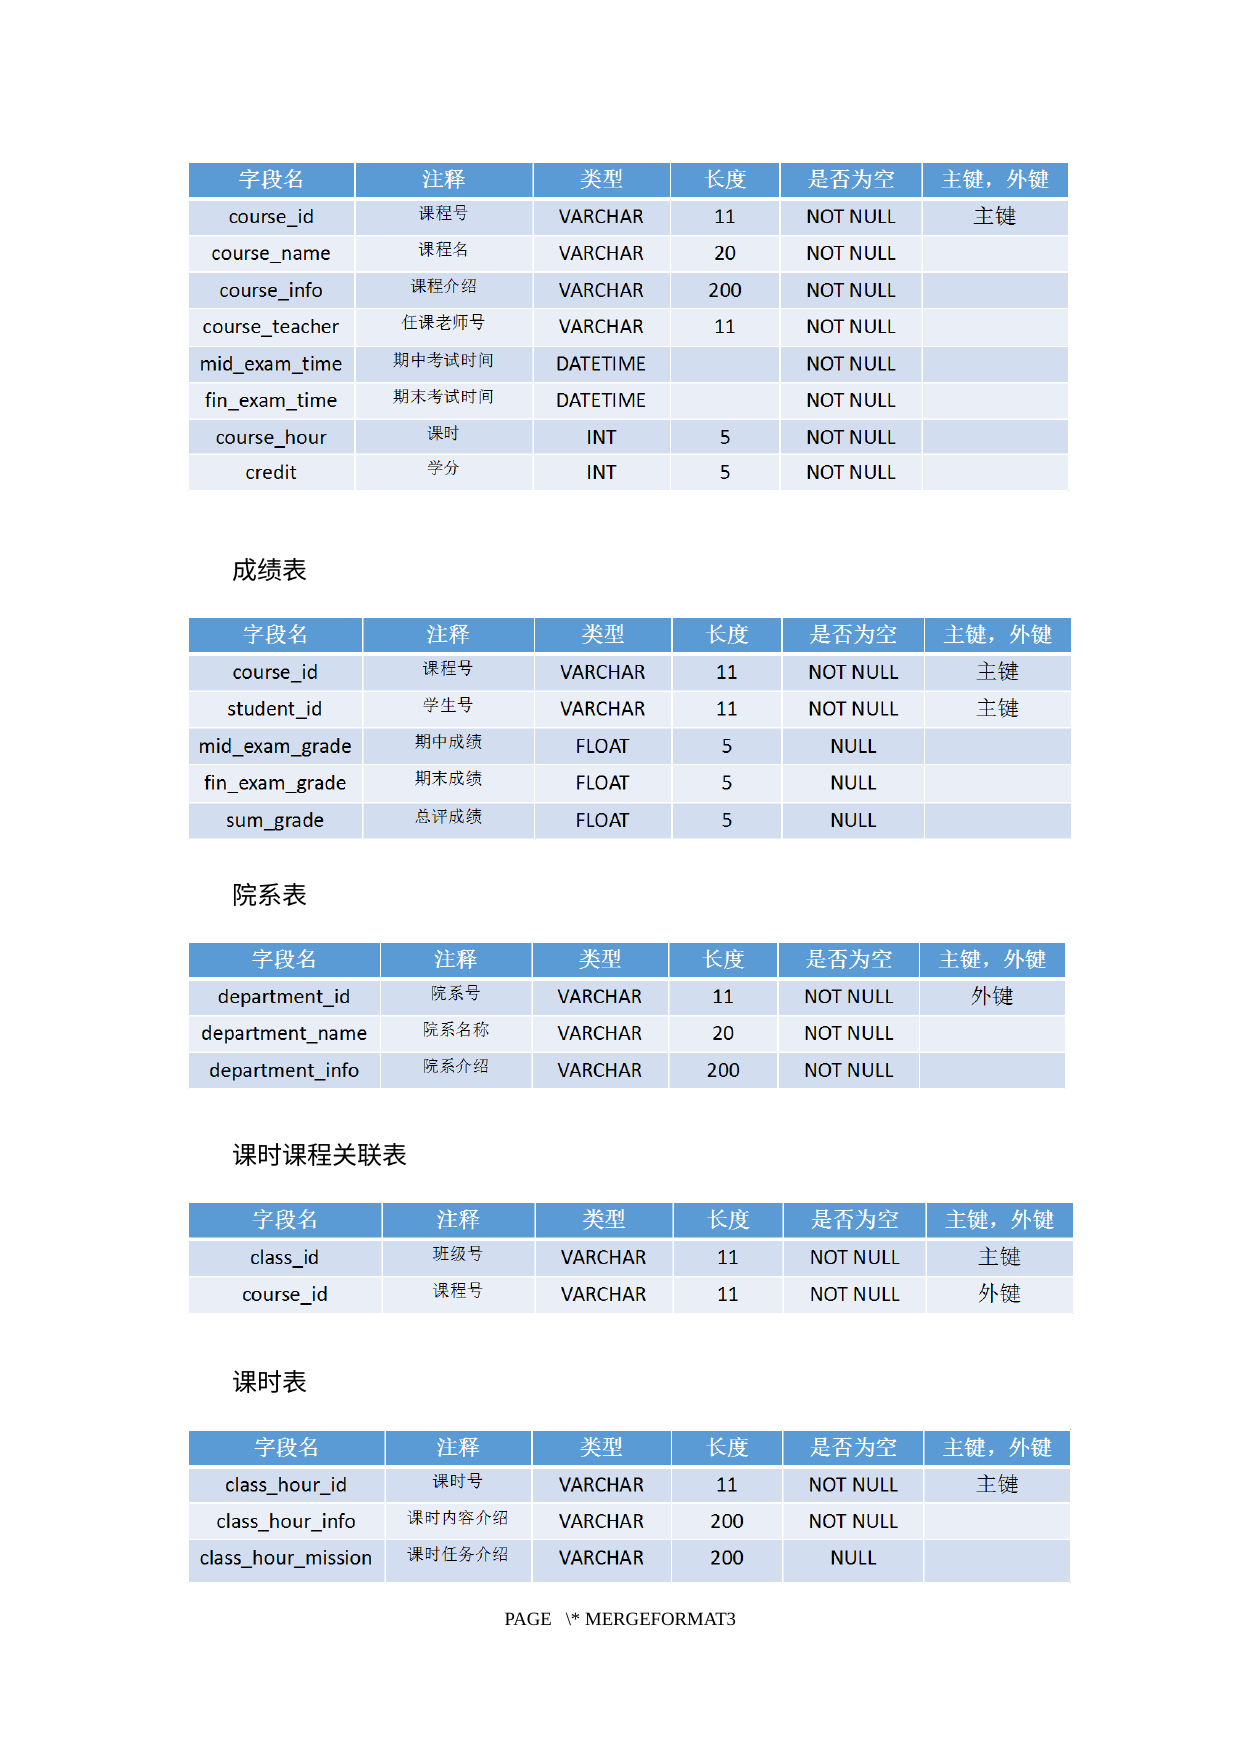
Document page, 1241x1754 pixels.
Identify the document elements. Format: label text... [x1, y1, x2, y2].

picture [187, 617, 1072, 839]
picture [187, 162, 1069, 491]
picture [187, 1429, 1071, 1583]
text 成绩表 [187, 536, 1053, 601]
text 课时表 [187, 1348, 1053, 1413]
picture [187, 1202, 1074, 1314]
text 课时课程关联表 [187, 1121, 1053, 1186]
picture [187, 942, 1066, 1089]
text 院系表 [187, 861, 1053, 926]
